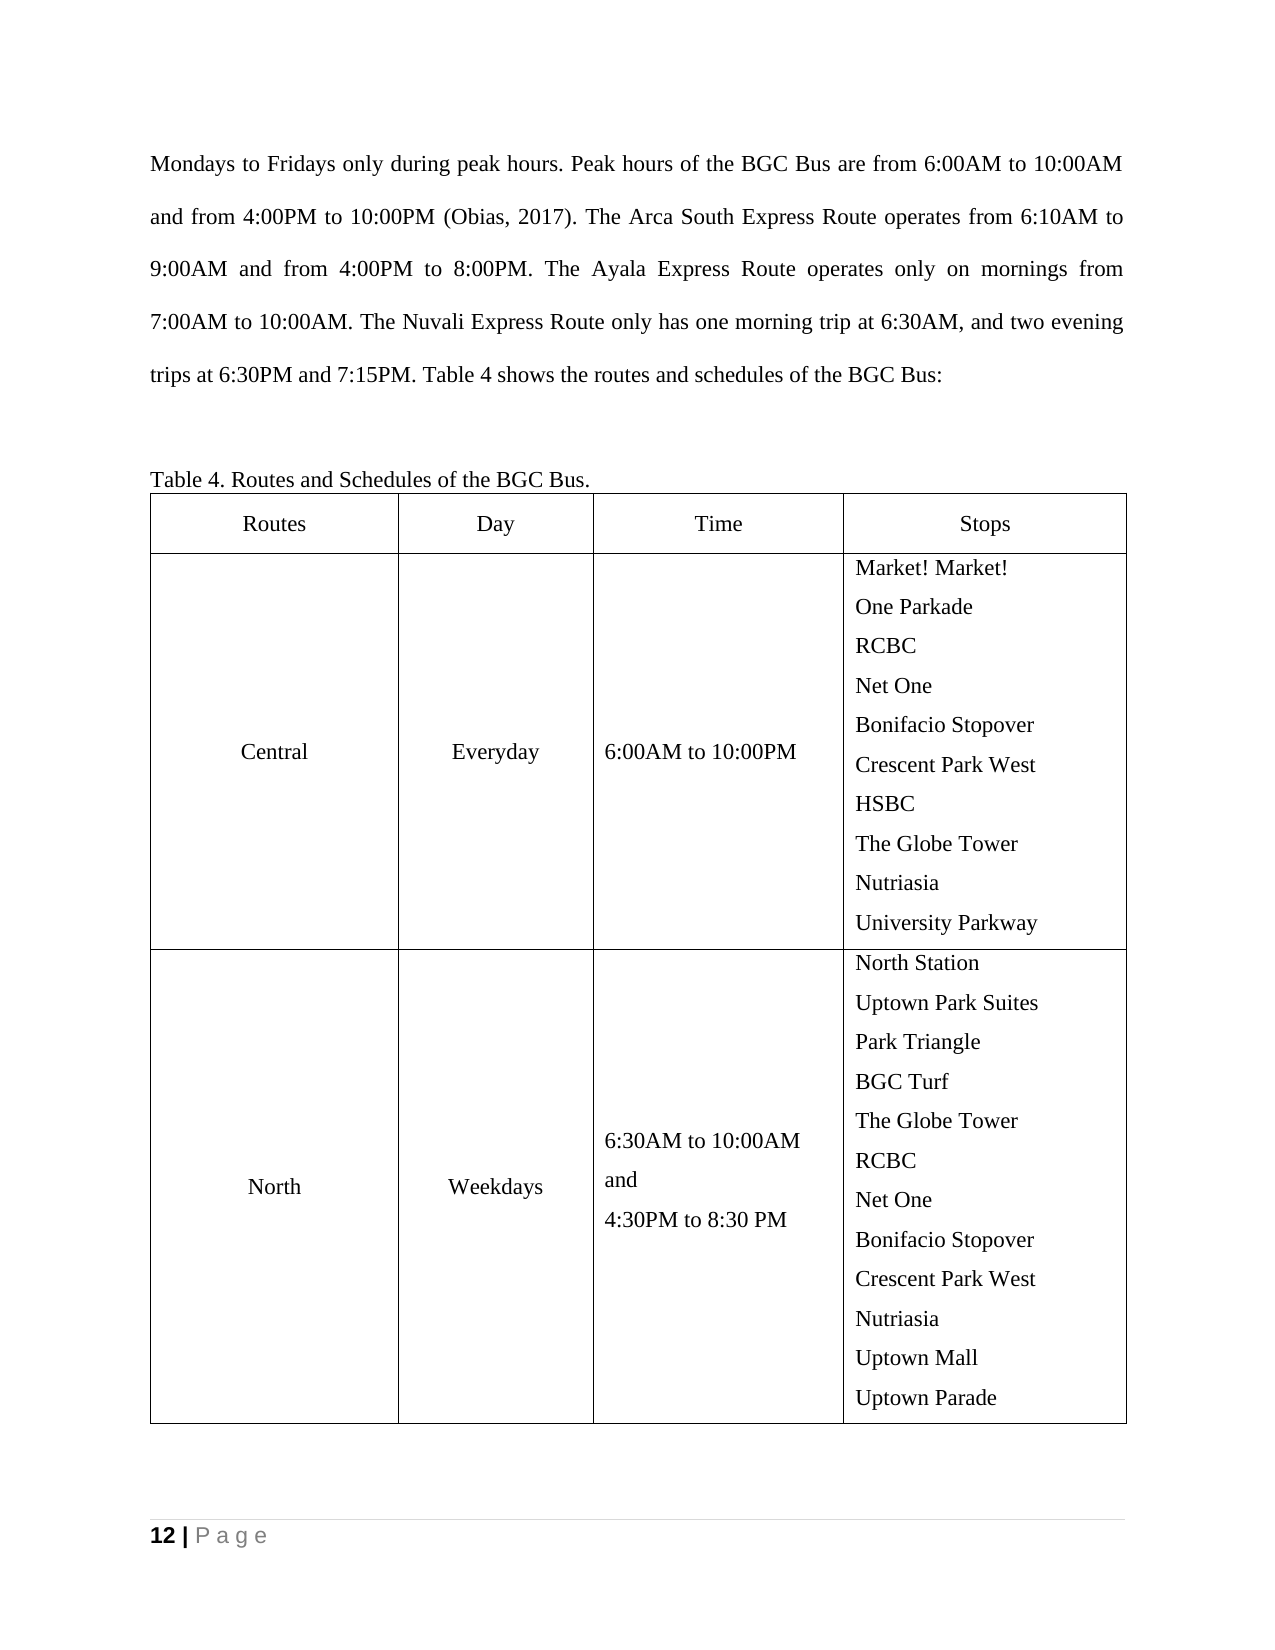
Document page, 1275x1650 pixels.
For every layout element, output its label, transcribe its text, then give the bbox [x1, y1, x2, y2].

table_cell Central [151, 554, 398, 948]
text Table 4. Routes and Schedules of the BGC Bus. [150, 466, 1125, 493]
table_cell North [151, 950, 398, 1423]
table_cell 6:30AM to 10:00AM and 4:30PM to 8:30 PM [594, 950, 843, 1423]
table_header Stops [844, 494, 1126, 553]
table_cell Market! Market! One Parkade RCBC Net One Bonifacio Stopover Crescent Park West HSBC The Globe Tower Nutriasia University Parkway [844, 554, 1126, 948]
table_header Routes [151, 494, 398, 553]
table_header Day [399, 494, 593, 553]
table_cell Everyday [399, 554, 593, 948]
table_cell Weekdays [399, 950, 593, 1423]
table_cell 6:00AM to 10:00PM [594, 554, 843, 948]
table_cell North Station Uptown Park Suites Park Triangle BGC Turf The Globe Tower RCBC Net One Bonifacio Stopover Crescent Park West Nutriasia Uptown Mall Uptown Parade [844, 950, 1126, 1423]
table_header Time [594, 494, 843, 553]
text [150, 150, 1125, 387]
